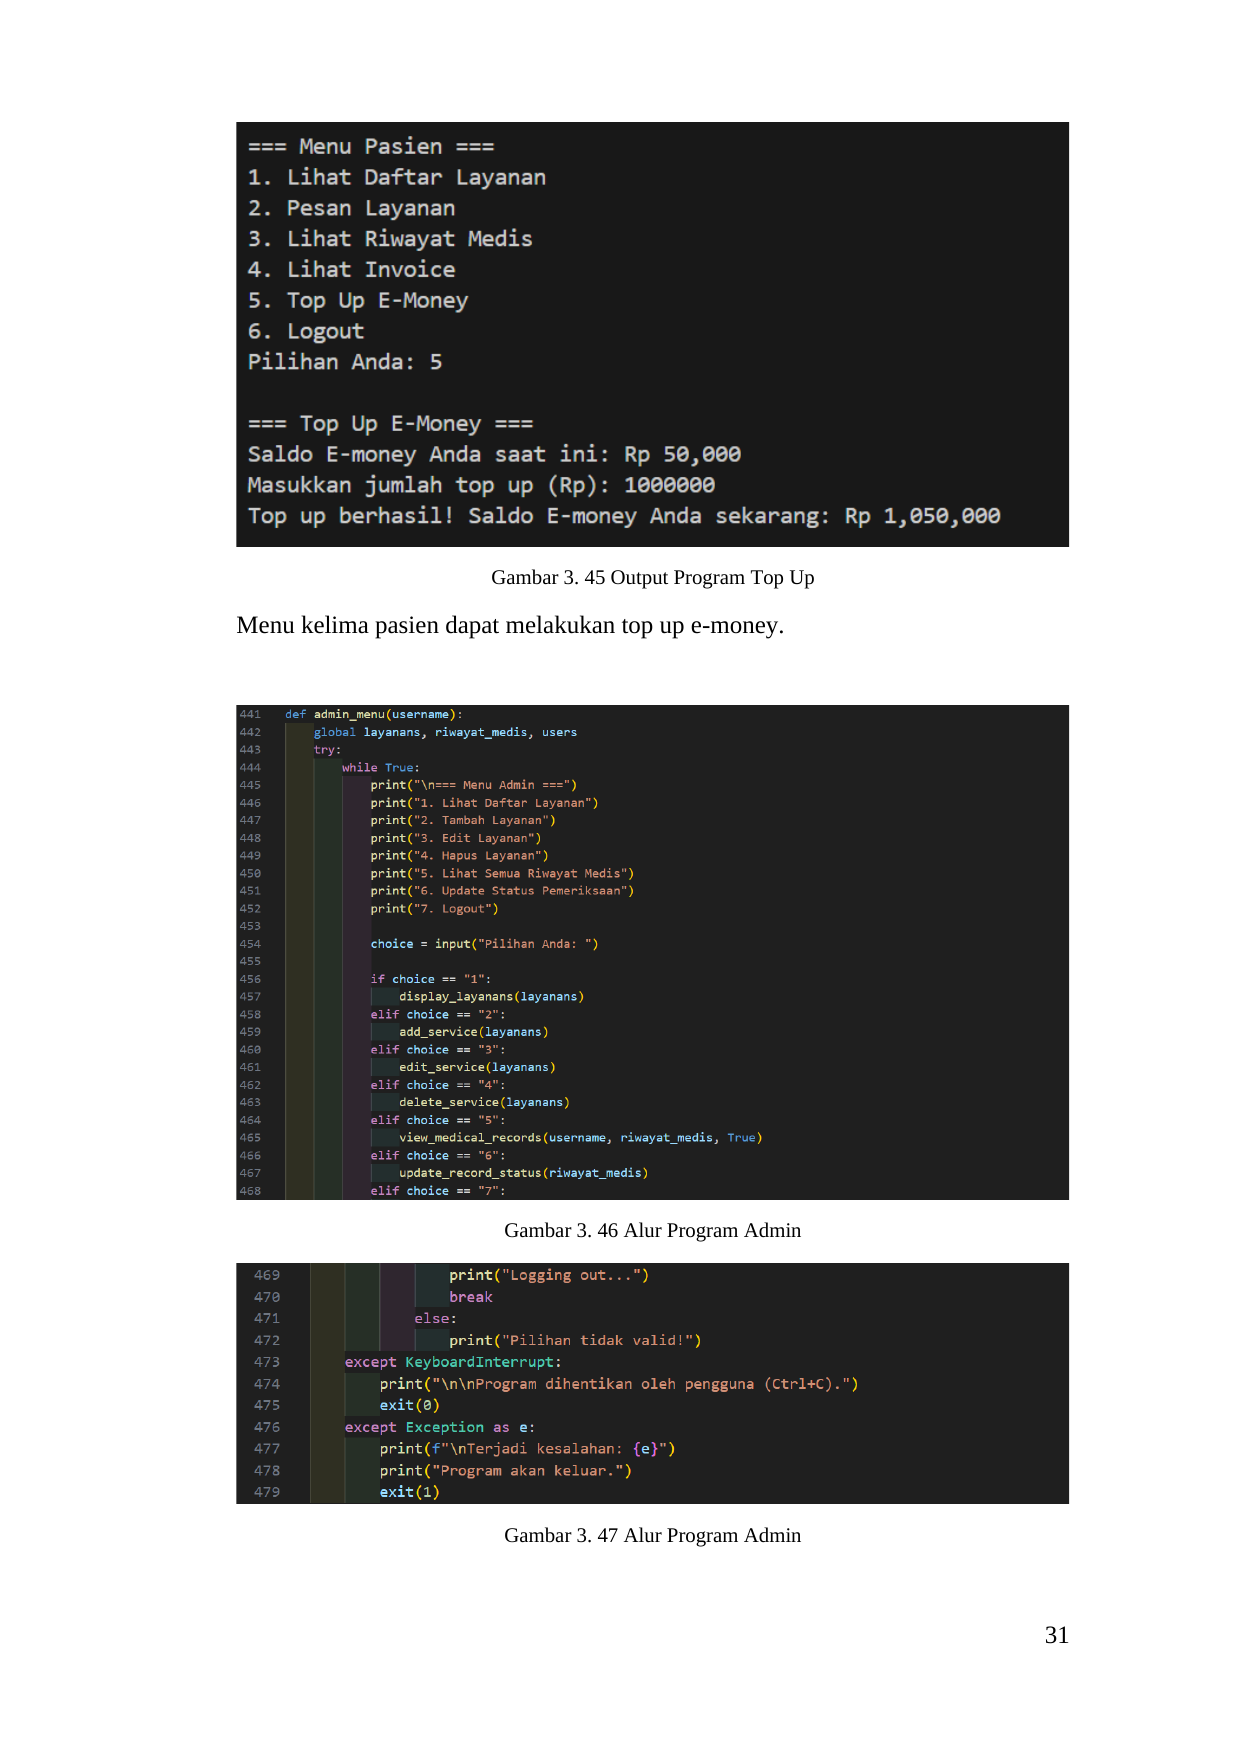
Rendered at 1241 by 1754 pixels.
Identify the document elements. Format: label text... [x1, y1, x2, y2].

picture [236, 1263, 1070, 1504]
picture [236, 122, 1070, 547]
text Menu kelima pasien dapat melakukan top up e-money. [236, 610, 1069, 639]
picture [236, 705, 1070, 1200]
